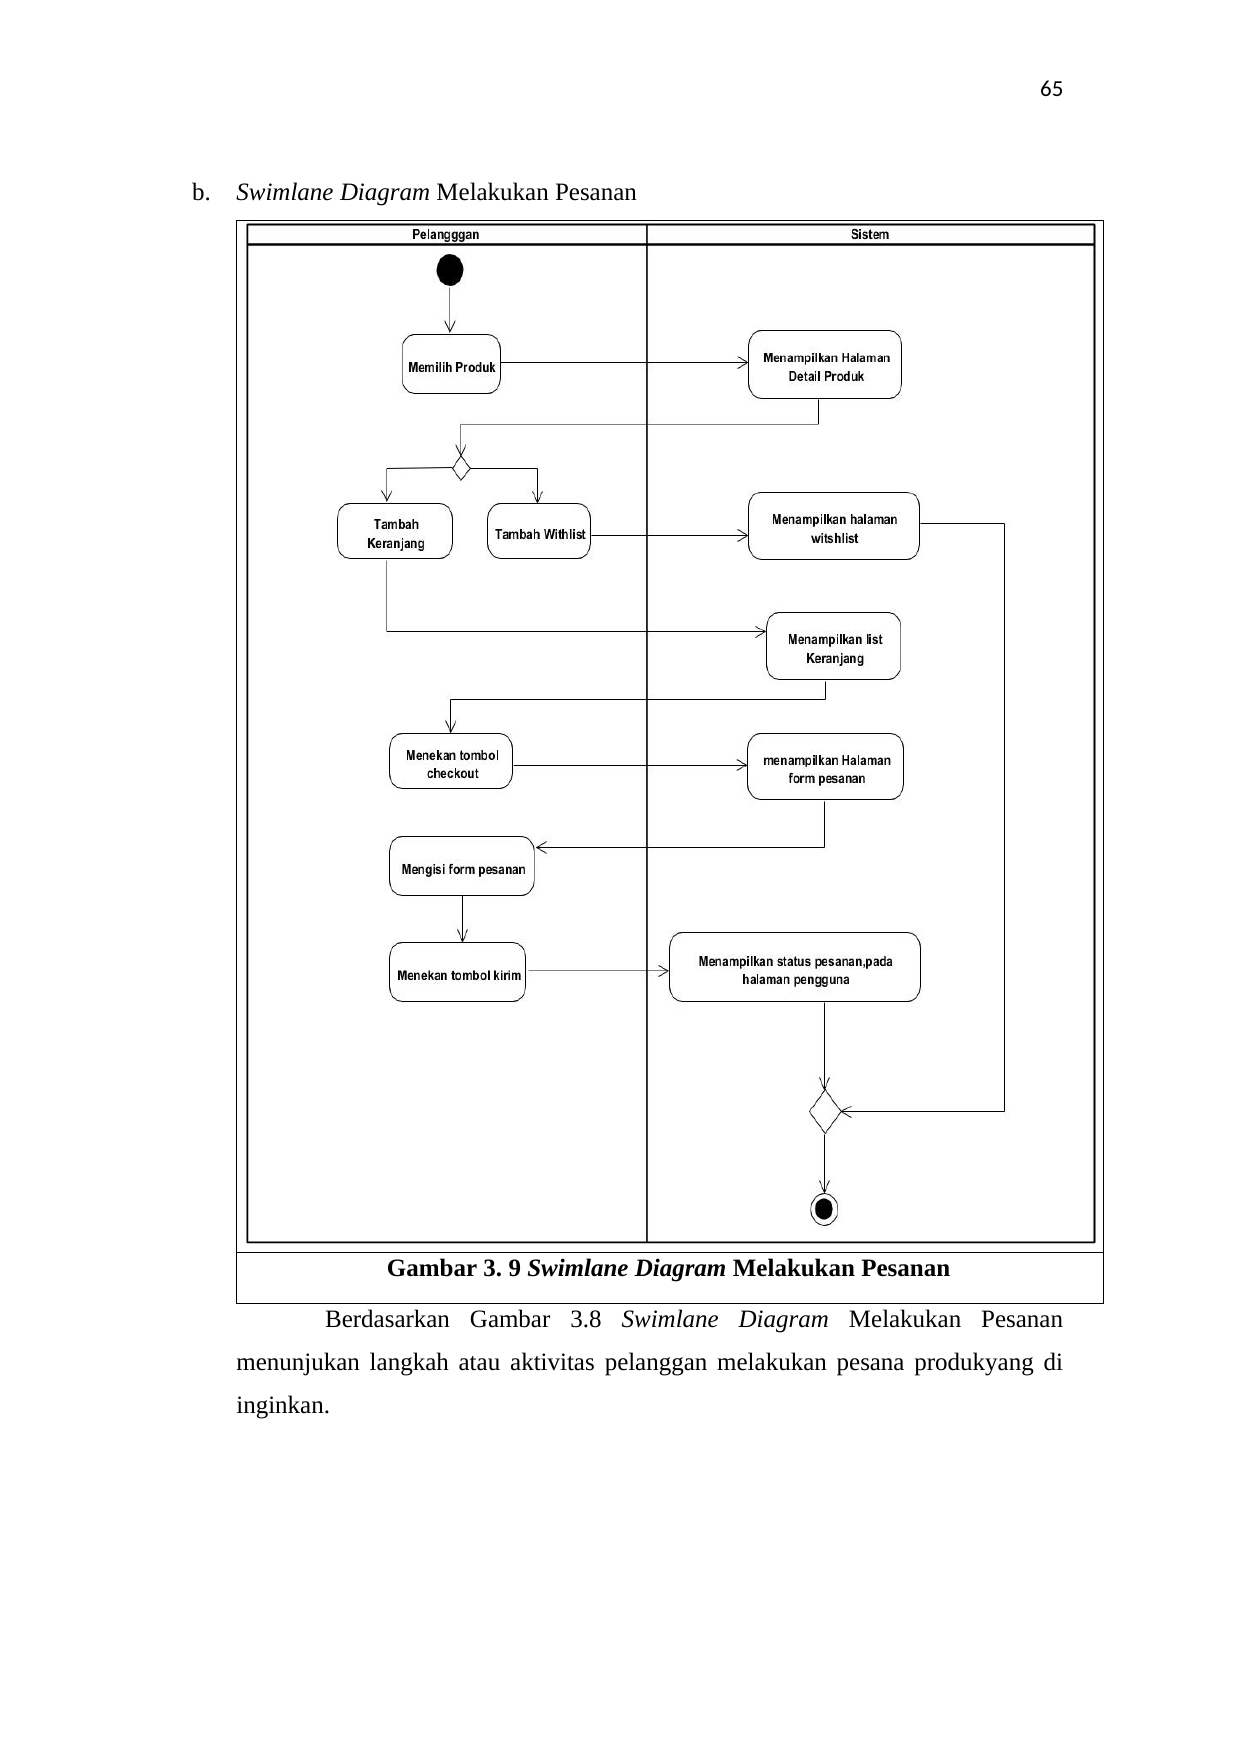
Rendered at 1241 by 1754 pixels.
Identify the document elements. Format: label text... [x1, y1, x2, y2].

text Berdasarkan Gambar 3.8 Swimlane Diagram Melakukan Pesanan menunjukan langkah atau aktivitas pelanggan melakukan pesana produkyang di inginkan. [236, 1304, 1063, 1419]
table_header [237, 221, 1103, 1252]
list Swimlane Diagram Melakukan Pesanan [192, 177, 1063, 206]
